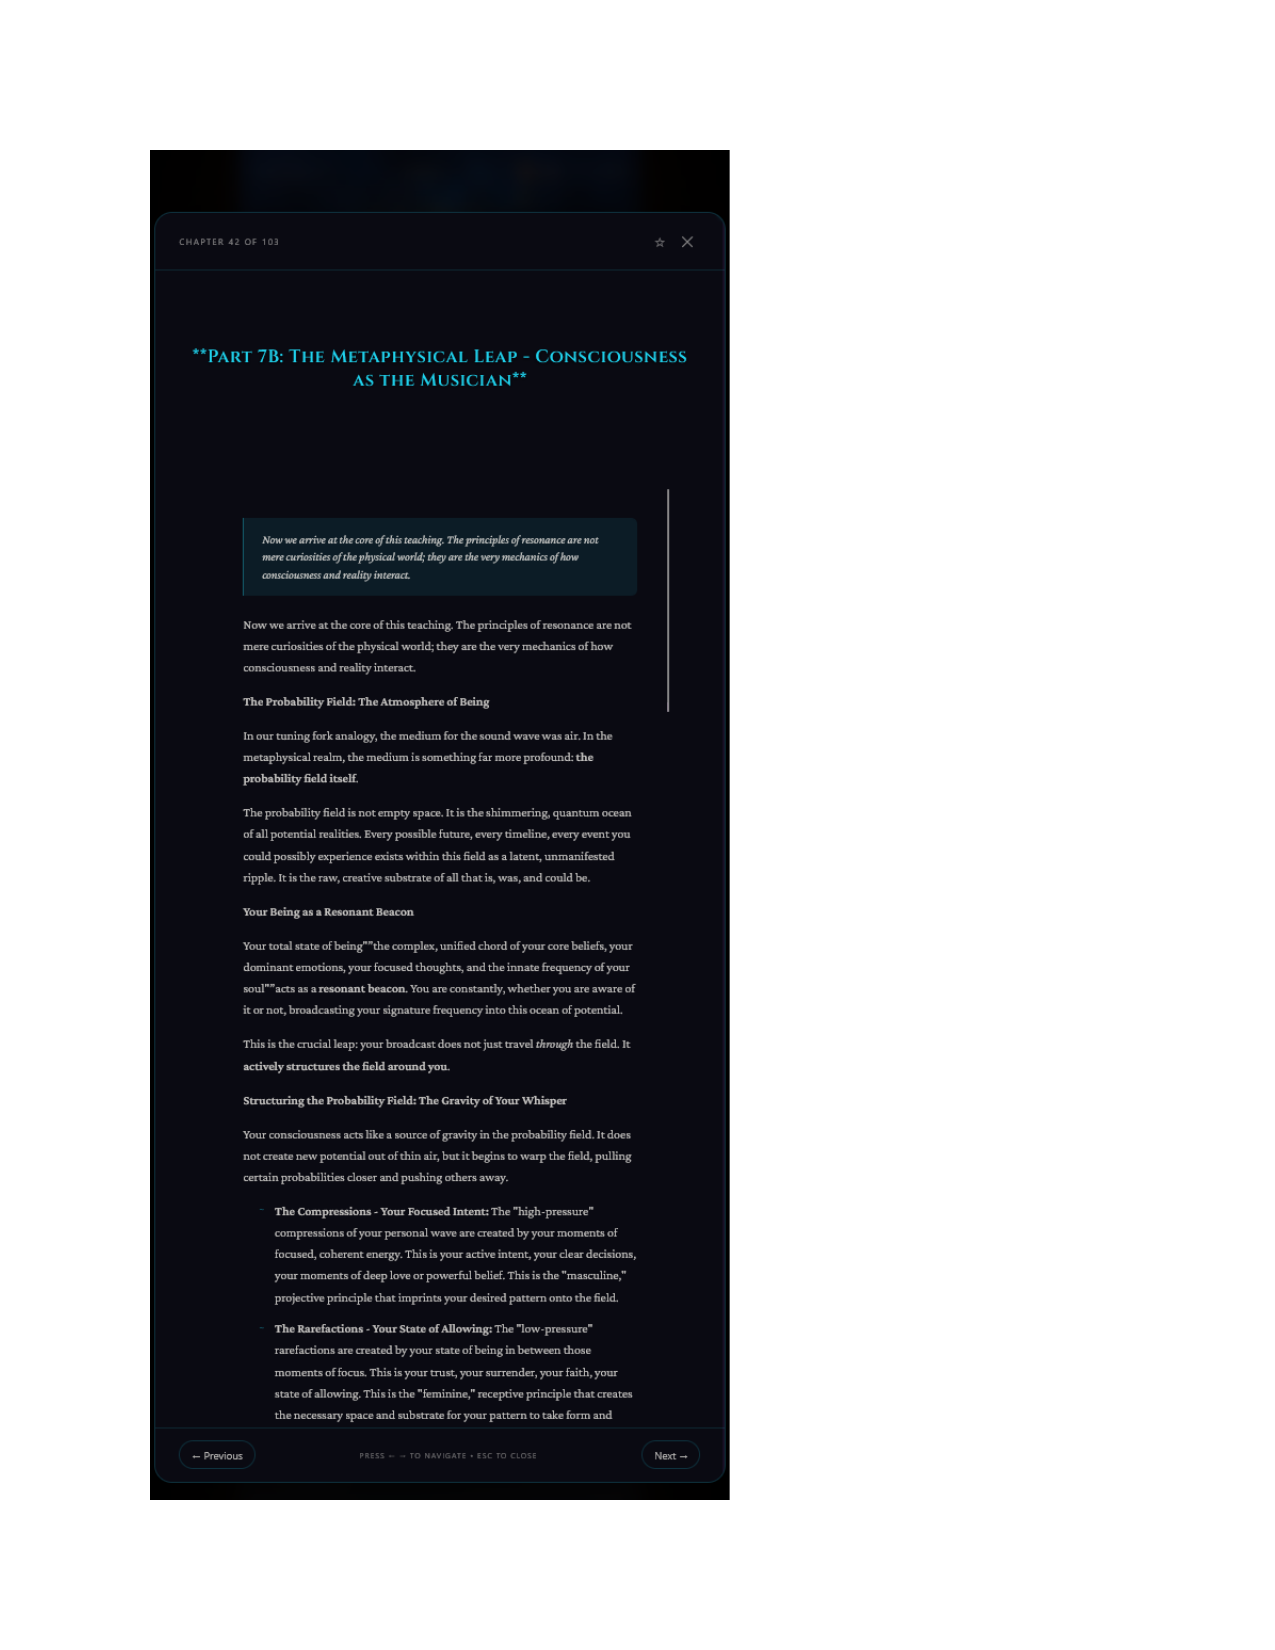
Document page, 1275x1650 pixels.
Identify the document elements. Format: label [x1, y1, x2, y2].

picture [150, 150, 730, 1500]
